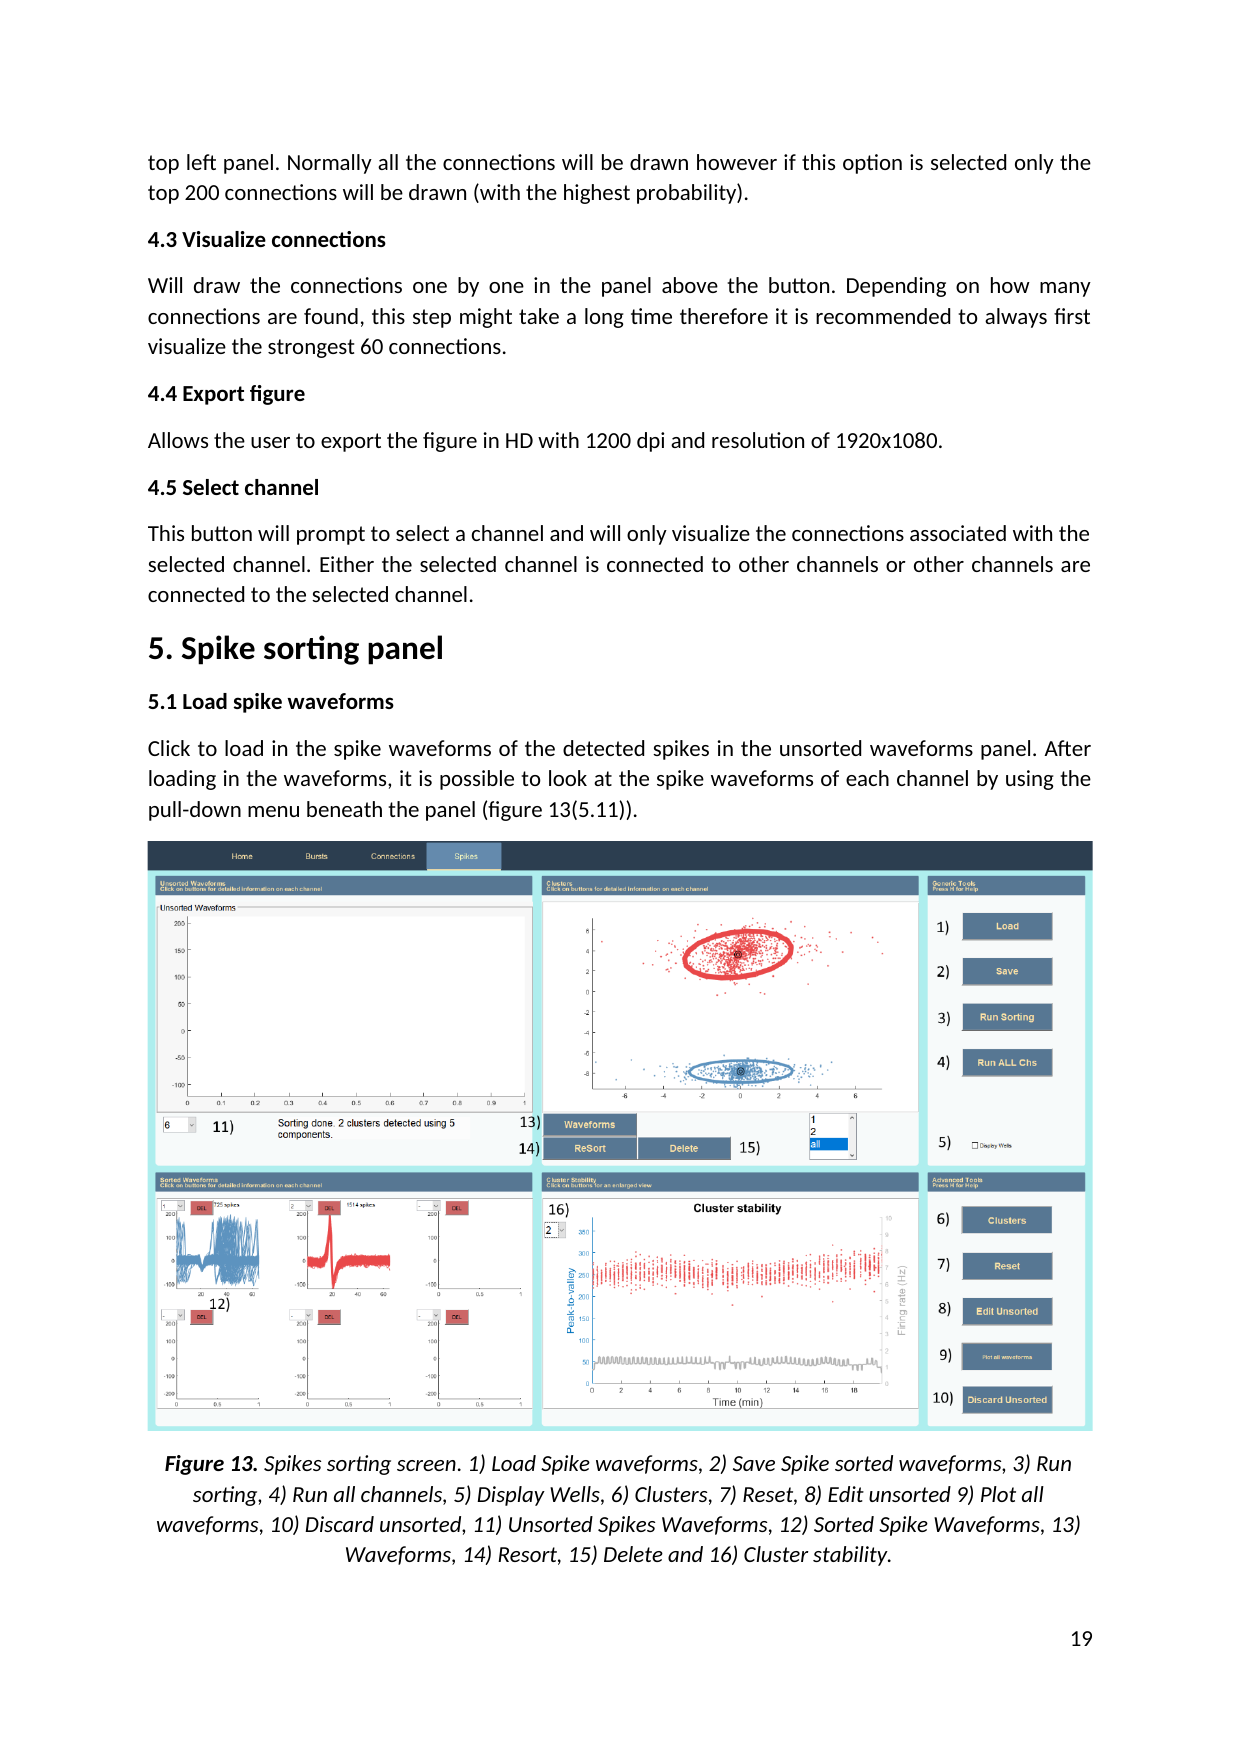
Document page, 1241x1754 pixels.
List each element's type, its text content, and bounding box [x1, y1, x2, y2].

text Will draw the connections one by one in the panel above the button. Depending on how many connections are found, this step might take a long time therefore it is recommended to always first visualize the strongest 60 connections. [148, 272, 1093, 360]
text Click to load in the spike waveforms of the detected spikes in the unsorted waveforms panel. After loading in the waveforms, it is possible to look at the spike waveforms of each channel by using the pull-down menu beneath the panel (figure 13(5.11)). [148, 734, 1093, 823]
text 4.4 Export figure [148, 379, 1093, 407]
text 4.3 Visualize connections [148, 225, 1093, 253]
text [148, 148, 1093, 206]
text Allows the user to export the figure in HD with 1200 dpi and resolution of 1920x1080. [148, 426, 1093, 454]
picture [147, 841, 1093, 1431]
text This button will prompt to select a channel and will only visualize the connections associated with the selected channel. Either the selected channel is connected to other channels or other channels are connected to the selected channel. [148, 519, 1093, 608]
text Figure 13. Spikes sorting screen. 1) Load Spike waveforms, 2) Save Spike sorted waveforms, 3) Run sorting, 4) Run all channels, 5) Display Wells, 6) Clusters, 7) Reset, 8) Edit unsorted 9) Plot all waveforms, 10) Discard unsorted, 11) Unsorted Spikes Waveforms, 12) Sorted Spike Waveforms, 13) Waveforms, 14) Resort, 15) Delete and 16) Cluster stability. [148, 1449, 1093, 1568]
text 5. Spike sorting panel [148, 627, 1093, 667]
text 4.5 Select channel [148, 473, 1093, 501]
text 5.1 Load spike waveforms [148, 687, 1093, 715]
